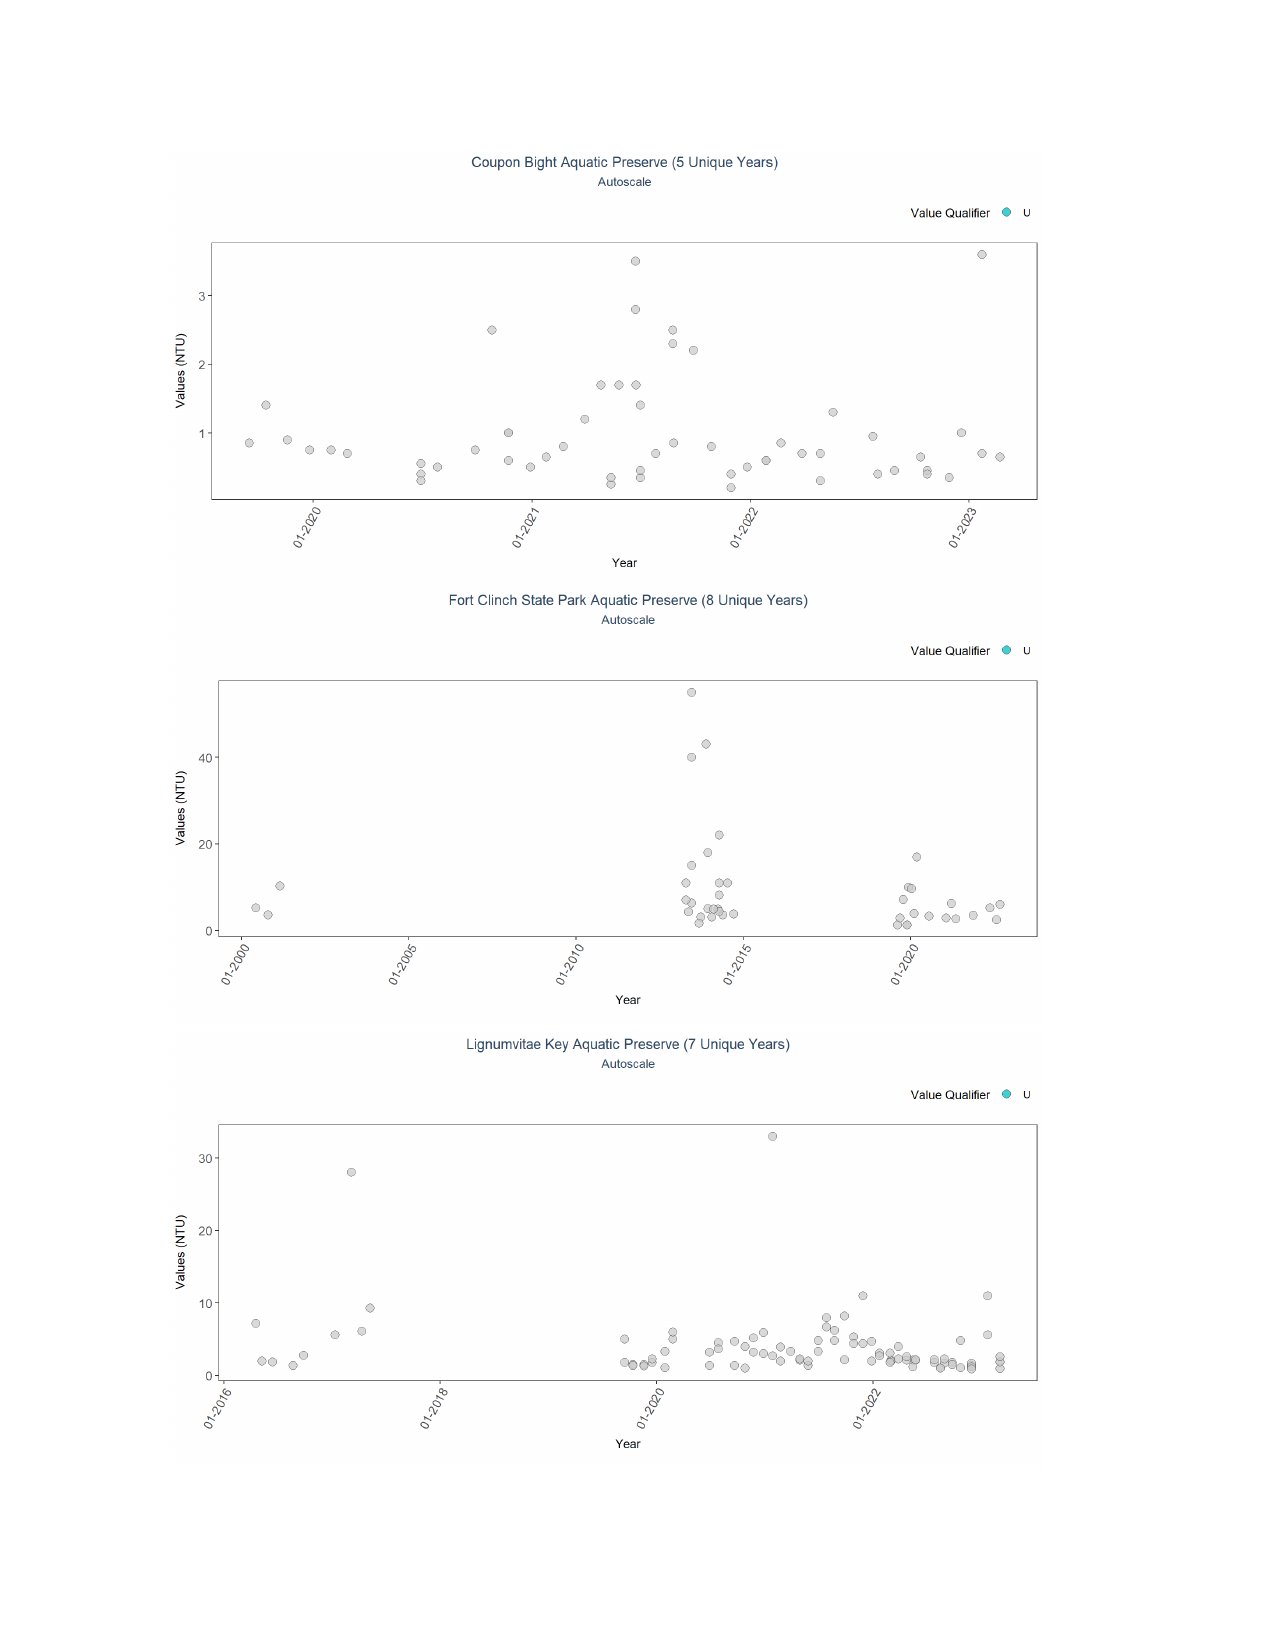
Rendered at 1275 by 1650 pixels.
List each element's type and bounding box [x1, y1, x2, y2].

picture [168, 150, 1044, 1025]
picture [168, 1031, 1044, 1469]
